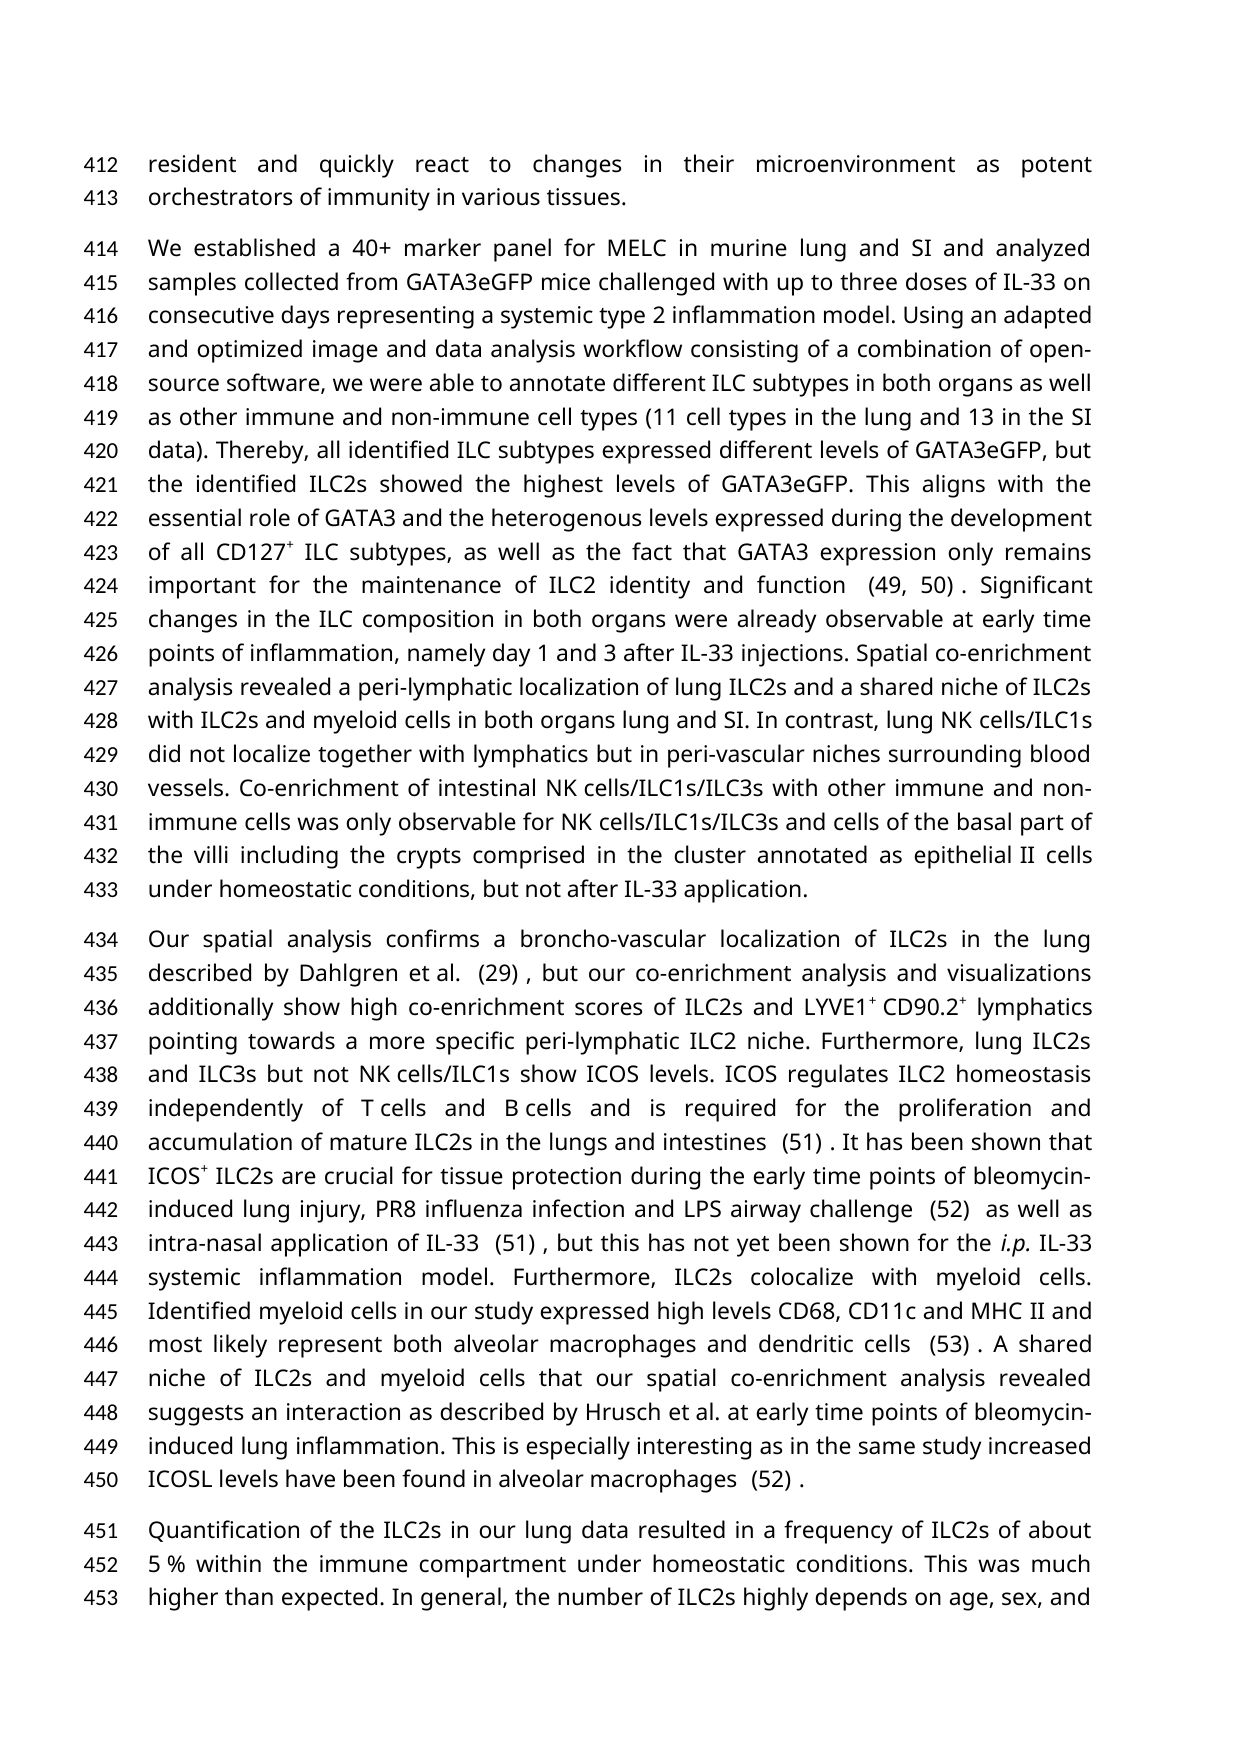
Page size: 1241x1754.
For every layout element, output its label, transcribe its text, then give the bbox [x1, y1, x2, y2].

text Our spatial analysis confirms a broncho-vascular localization of ILC2s in the lung described by Dahlgren et al. , but our co-enrichment analysis and visualizations additionally show high co-enrichment scores of ILC2s and LYVE1+ CD90.2+ lymphatics pointing towards a more specific peri-lymphatic ILC2 niche. Furthermore, lung ILC2s and ILC3s but not NK cells/ILC1s show ICOS levels. ICOS regulates ILC2 homeostasis independently of T cells and B cells and is required for the proliferation and accumulation of mature ILC2s in the lungs and intestines . It has been shown that ICOS+ ILC2s are crucial for tissue protection during the early time points of bleomycin-induced lung injury, PR8 influenza infection and LPS airway challenge as well as intra-nasal application of IL-33 , but this has not yet been shown for the i.p. IL-33 systemic inflammation model. Furthermore, ILC2s colocalize with myeloid cells. Identified myeloid cells in our study expressed high levels CD68, CD11c and MHC II and most likely represent both alveolar macrophages and dendritic cells . A shared niche of ILC2s and myeloid cells that our spatial co-enrichment analysis revealed suggests an interaction as described by Hrusch et al. at early time points of bleomycin-induced lung inflammation. This is especially interesting as in the same study increased ICOSL levels have been found in alveolar macrophages . [148, 923, 1093, 1495]
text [148, 1514, 1093, 1613]
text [148, 148, 1093, 213]
text We established a 40+ marker panel for MELC in murine lung and SI and analyzed samples collected from GATA3eGFP mice challenged with up to three doses of IL-33 on consecutive days representing a systemic type 2 inflammation model. Using an adapted and optimized image and data analysis workflow consisting of a combination of open-source software, we were able to annotate different ILC subtypes in both organs as well as other immune and non-immune cell types (11 cell types in the lung and 13 in the SI data). Thereby, all identified ILC subtypes expressed different levels of GATA3eGFP, but the identified ILC2s showed the highest levels of GATA3eGFP. This aligns with the essential role of GATA3 and the heterogenous levels expressed during the development of all CD127+ ILC subtypes, as well as the fact that GATA3 expression only remains important for the maintenance of ILC2 identity and function . Significant changes in the ILC composition in both organs were already observable at early time points of inflammation, namely day 1 and 3 after IL-33 injections. Spatial co-enrichment analysis revealed a peri-lymphatic localization of lung ILC2s and a shared niche of ILC2s with ILC2s and myeloid cells in both organs lung and SI. In contrast, lung NK cells/ILC1s did not localize together with lymphatics but in peri-vascular niches surrounding blood vessels. Co-enrichment of intestinal NK cells/ILC1s/ILC3s with other immune and non-immune cells was only observable for NK cells/ILC1s/ILC3s and cells of the basal part of the villi including the crypts comprised in the cluster annotated as epithelial II cells under homeostatic conditions, but not after IL-33 application. [148, 232, 1093, 904]
